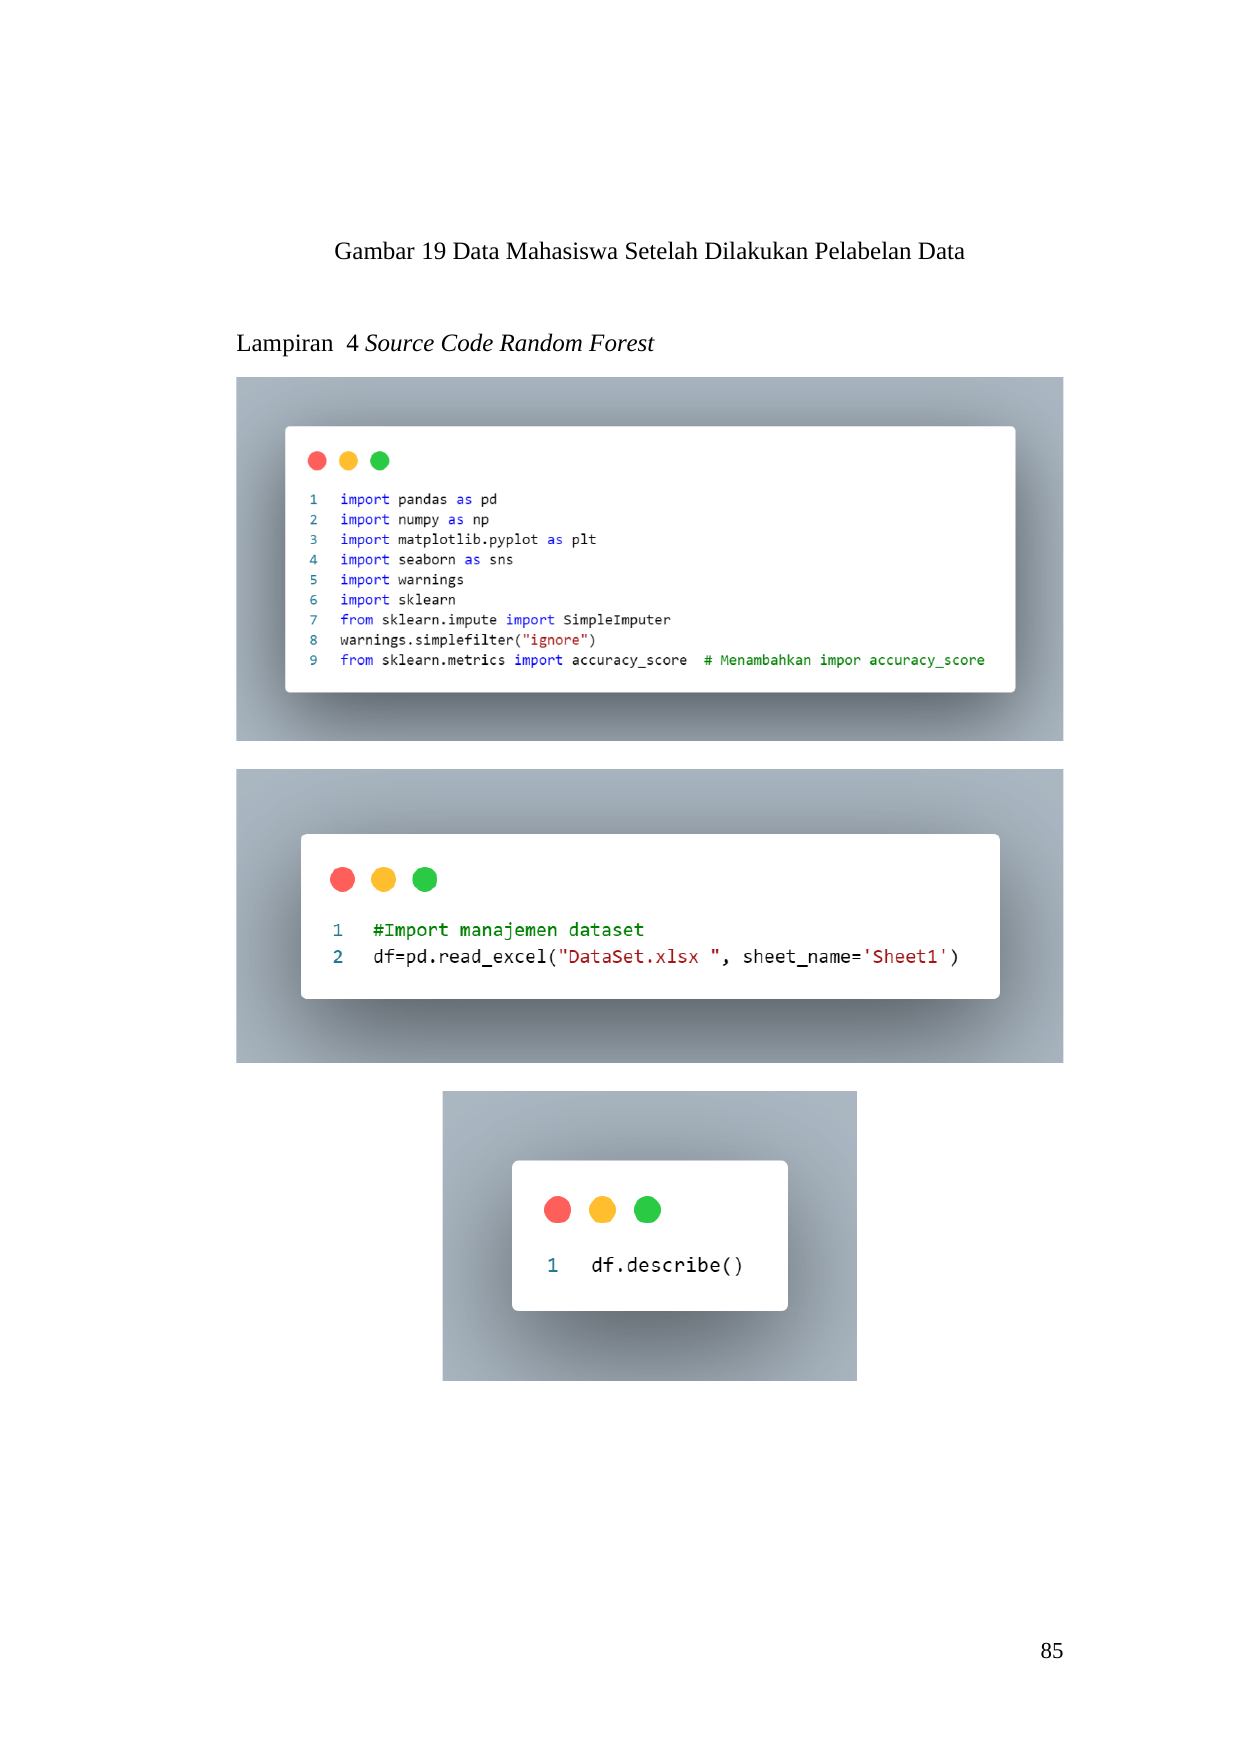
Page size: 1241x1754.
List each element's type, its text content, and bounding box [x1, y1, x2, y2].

picture [236, 769, 1064, 1063]
picture [442, 1091, 857, 1381]
text Gambar 19 Data Mahasiswa Setelah Dilakukan Pelabelan Data [236, 236, 1063, 265]
text Lampiran 4 Source Code Random Forest [236, 328, 1063, 357]
picture [236, 377, 1064, 741]
